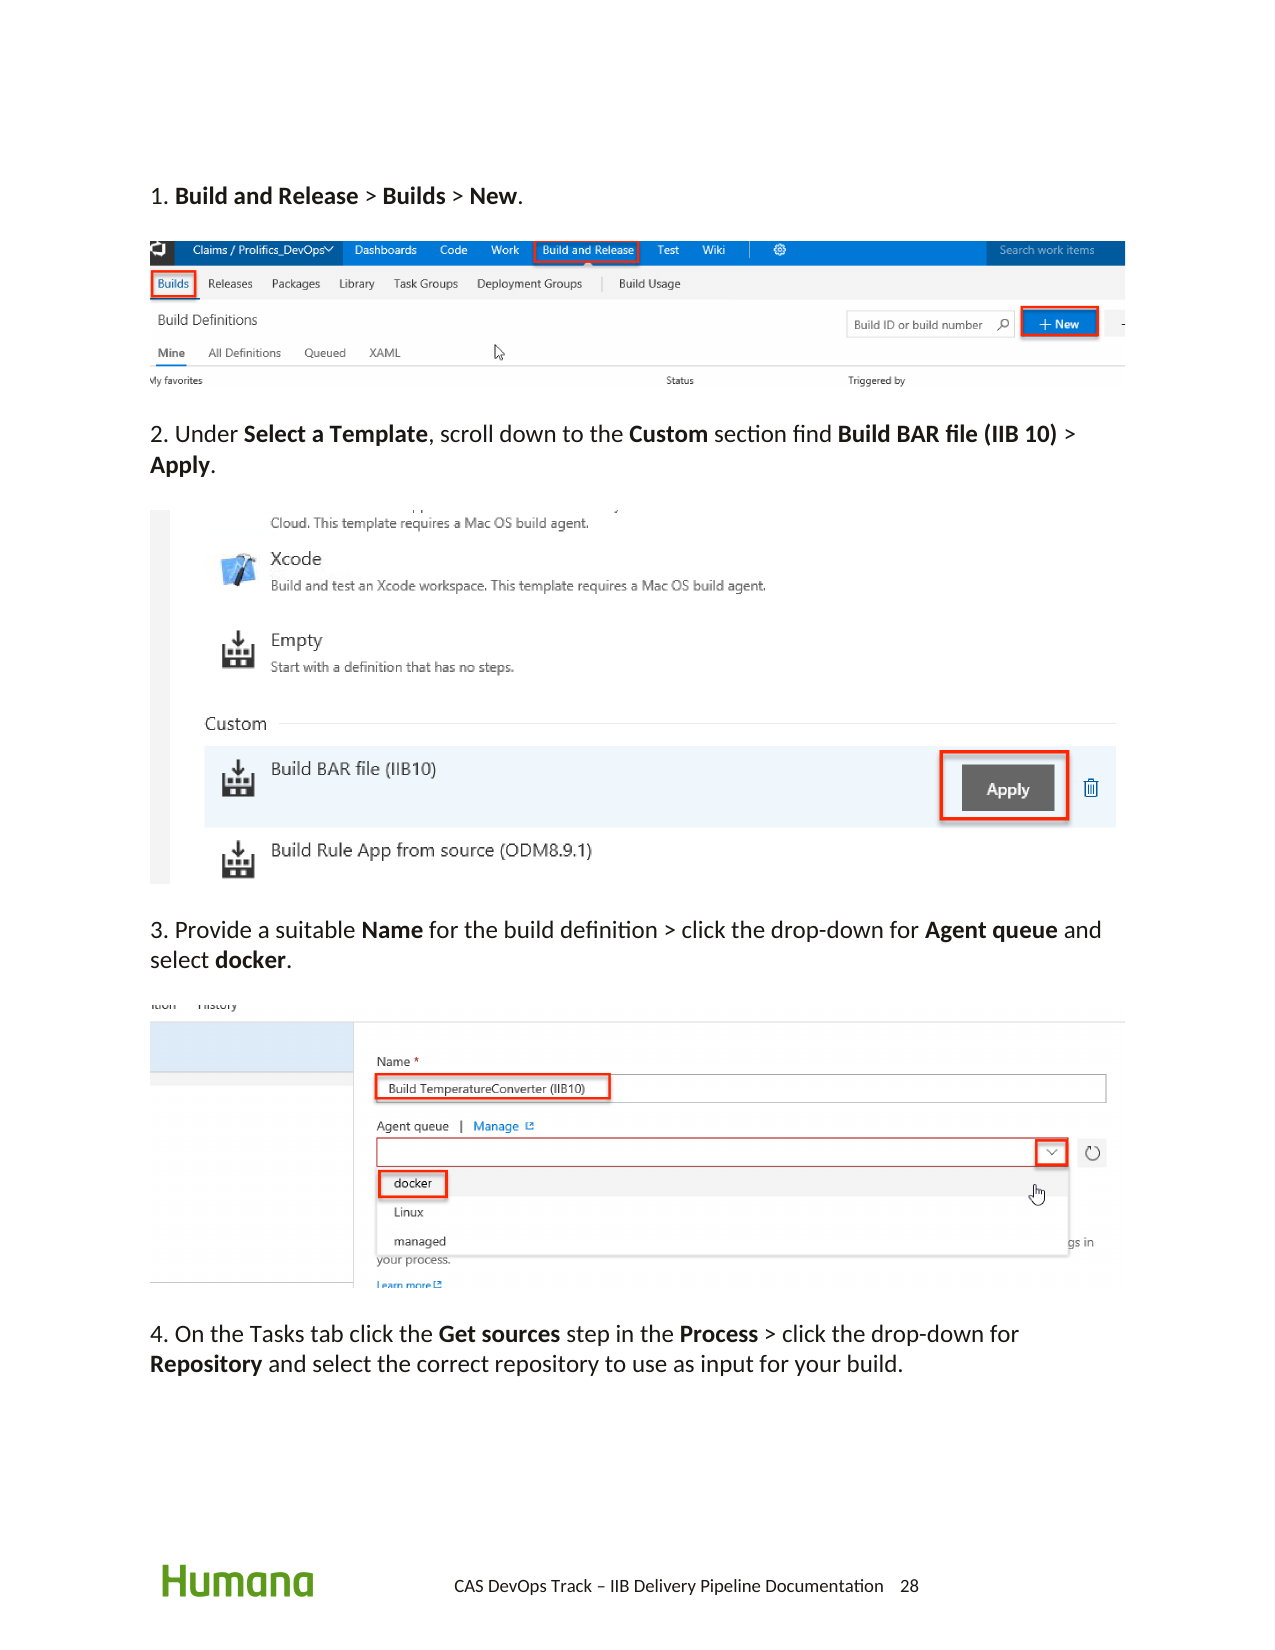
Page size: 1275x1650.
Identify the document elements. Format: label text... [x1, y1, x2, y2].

text 3. Provide a suitable Name for the build definition > click the drop-down for Agent queue and select docker. [150, 914, 1125, 975]
text 4. On the Tasks tab click the Get sources step in the Process > click the drop-down for Repository and select the correct repository to use as input for your build. [150, 1318, 1125, 1379]
picture [150, 241, 1125, 388]
picture [150, 510, 1125, 884]
text 2. Under Select a Template, scroll down to the Custom section find Build BAR file (IIB 10) > Apply. [150, 418, 1125, 479]
picture [150, 1552, 325, 1609]
picture [150, 1005, 1125, 1288]
text 1. Build and Release > Builds > New. [150, 181, 1125, 211]
